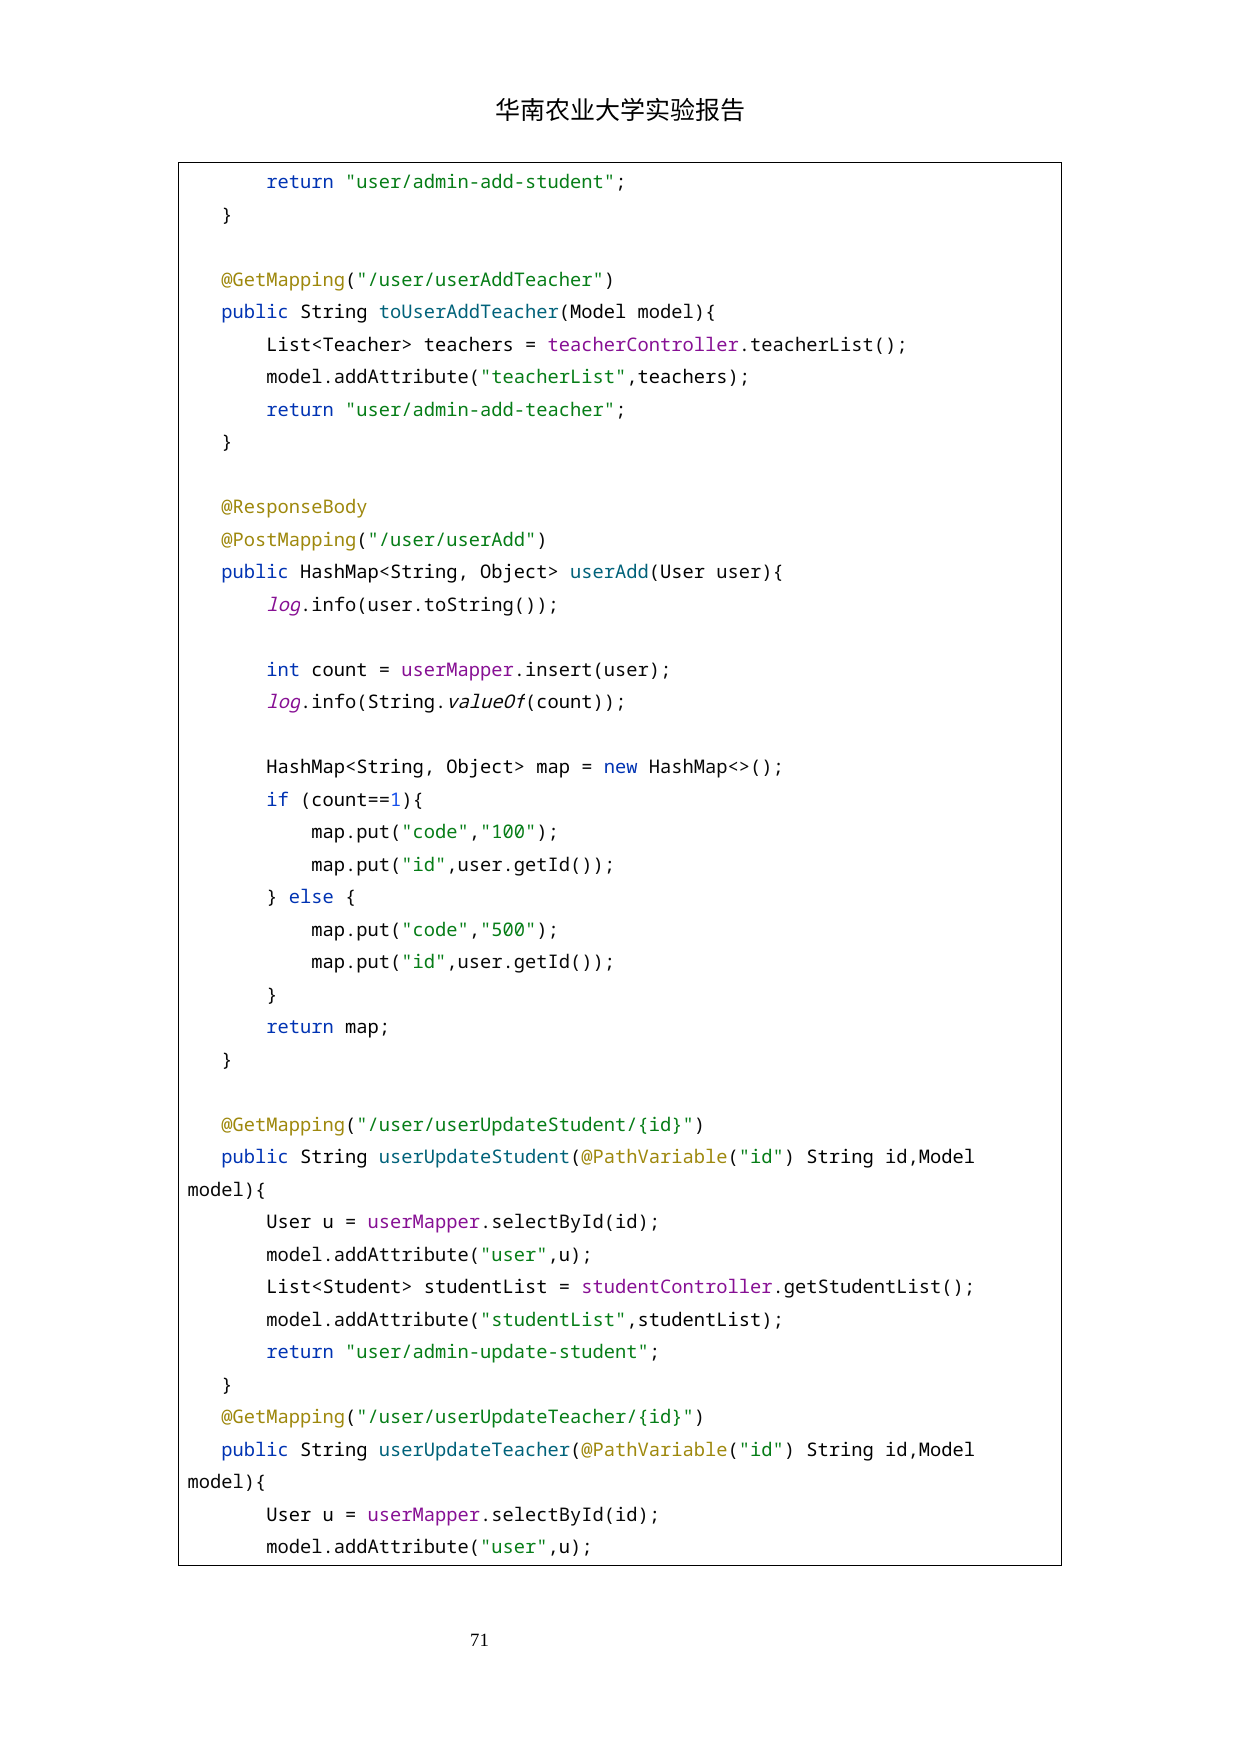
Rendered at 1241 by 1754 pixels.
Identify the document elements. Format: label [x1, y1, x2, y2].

text [179, 163, 1061, 1565]
